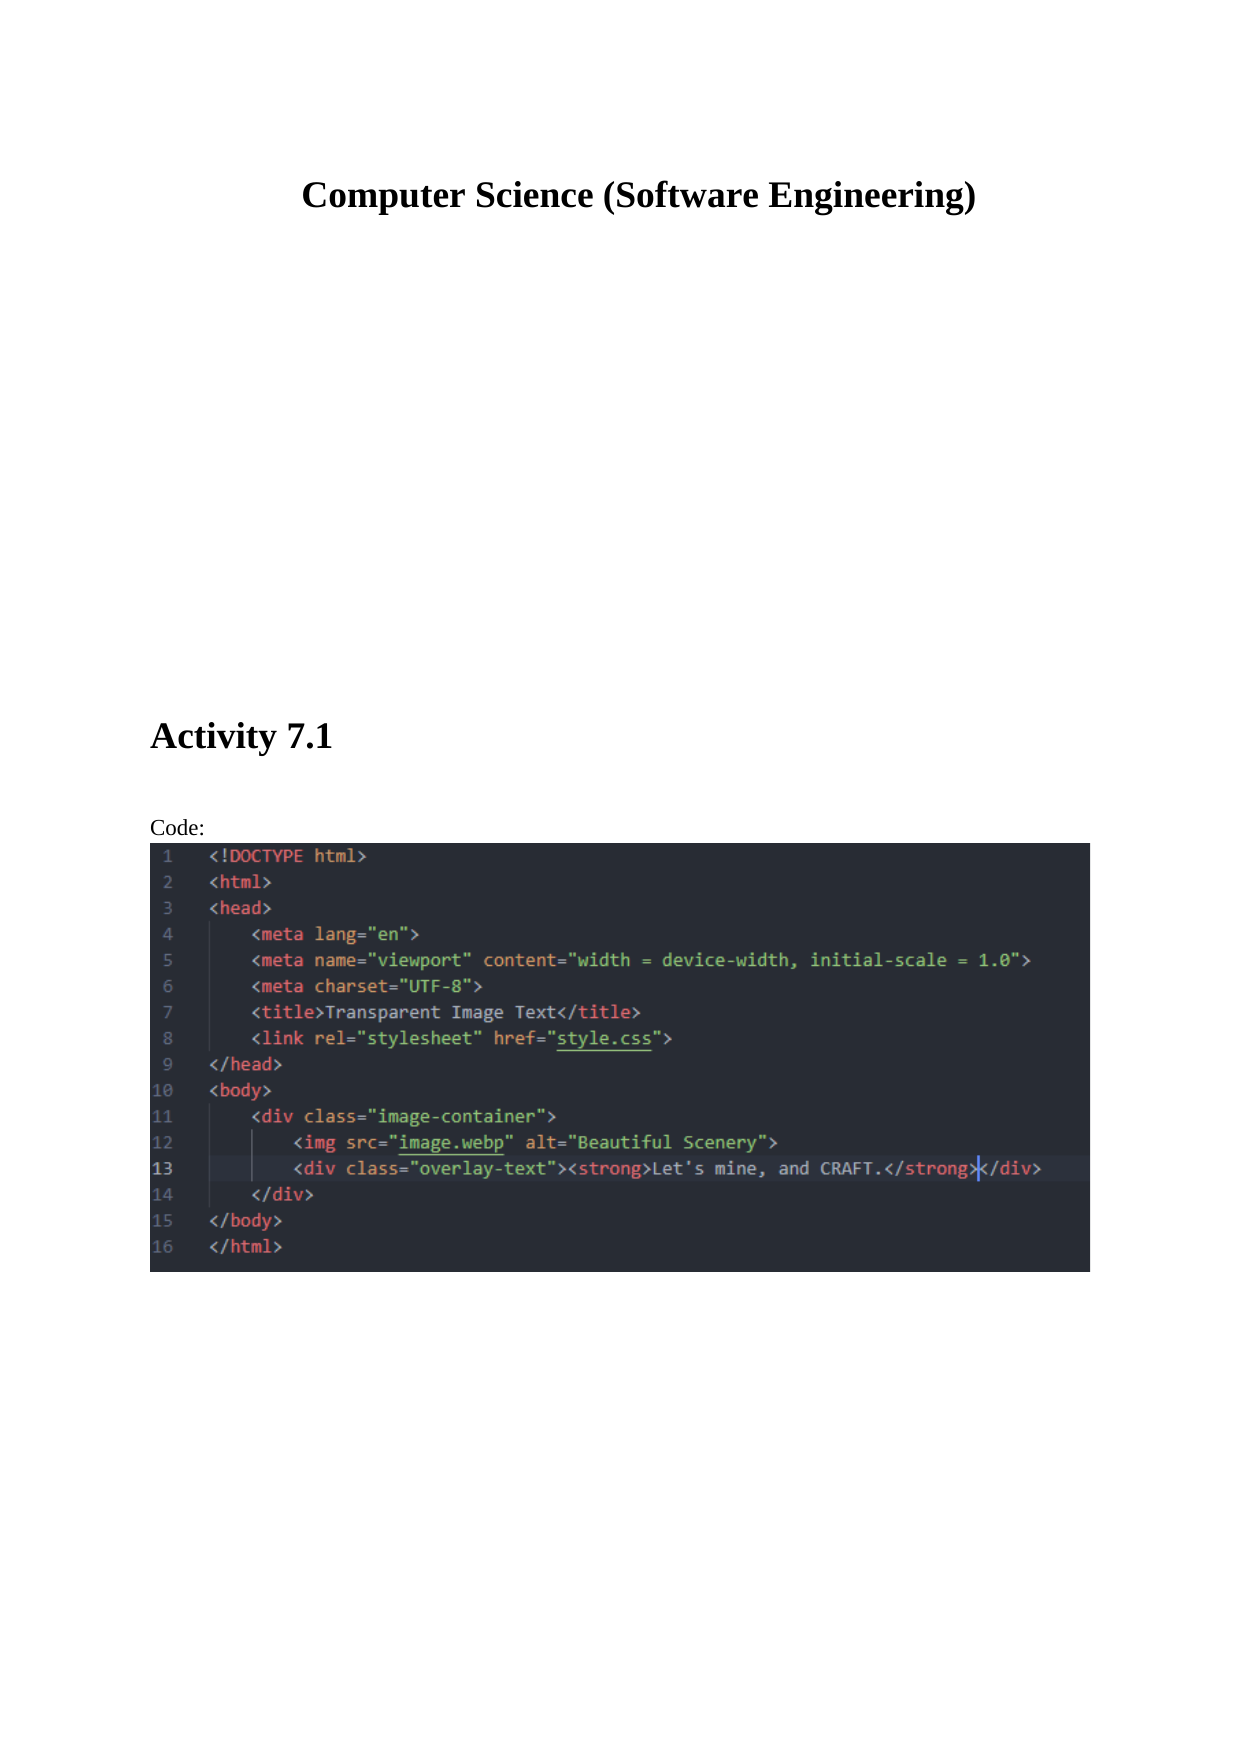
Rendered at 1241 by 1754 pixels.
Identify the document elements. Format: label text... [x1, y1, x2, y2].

text Computer Science (Software Engineering) [150, 162, 1090, 227]
text Code: [150, 811, 1090, 843]
text Activity 7.1 [150, 703, 1090, 768]
picture [150, 843, 1091, 1272]
